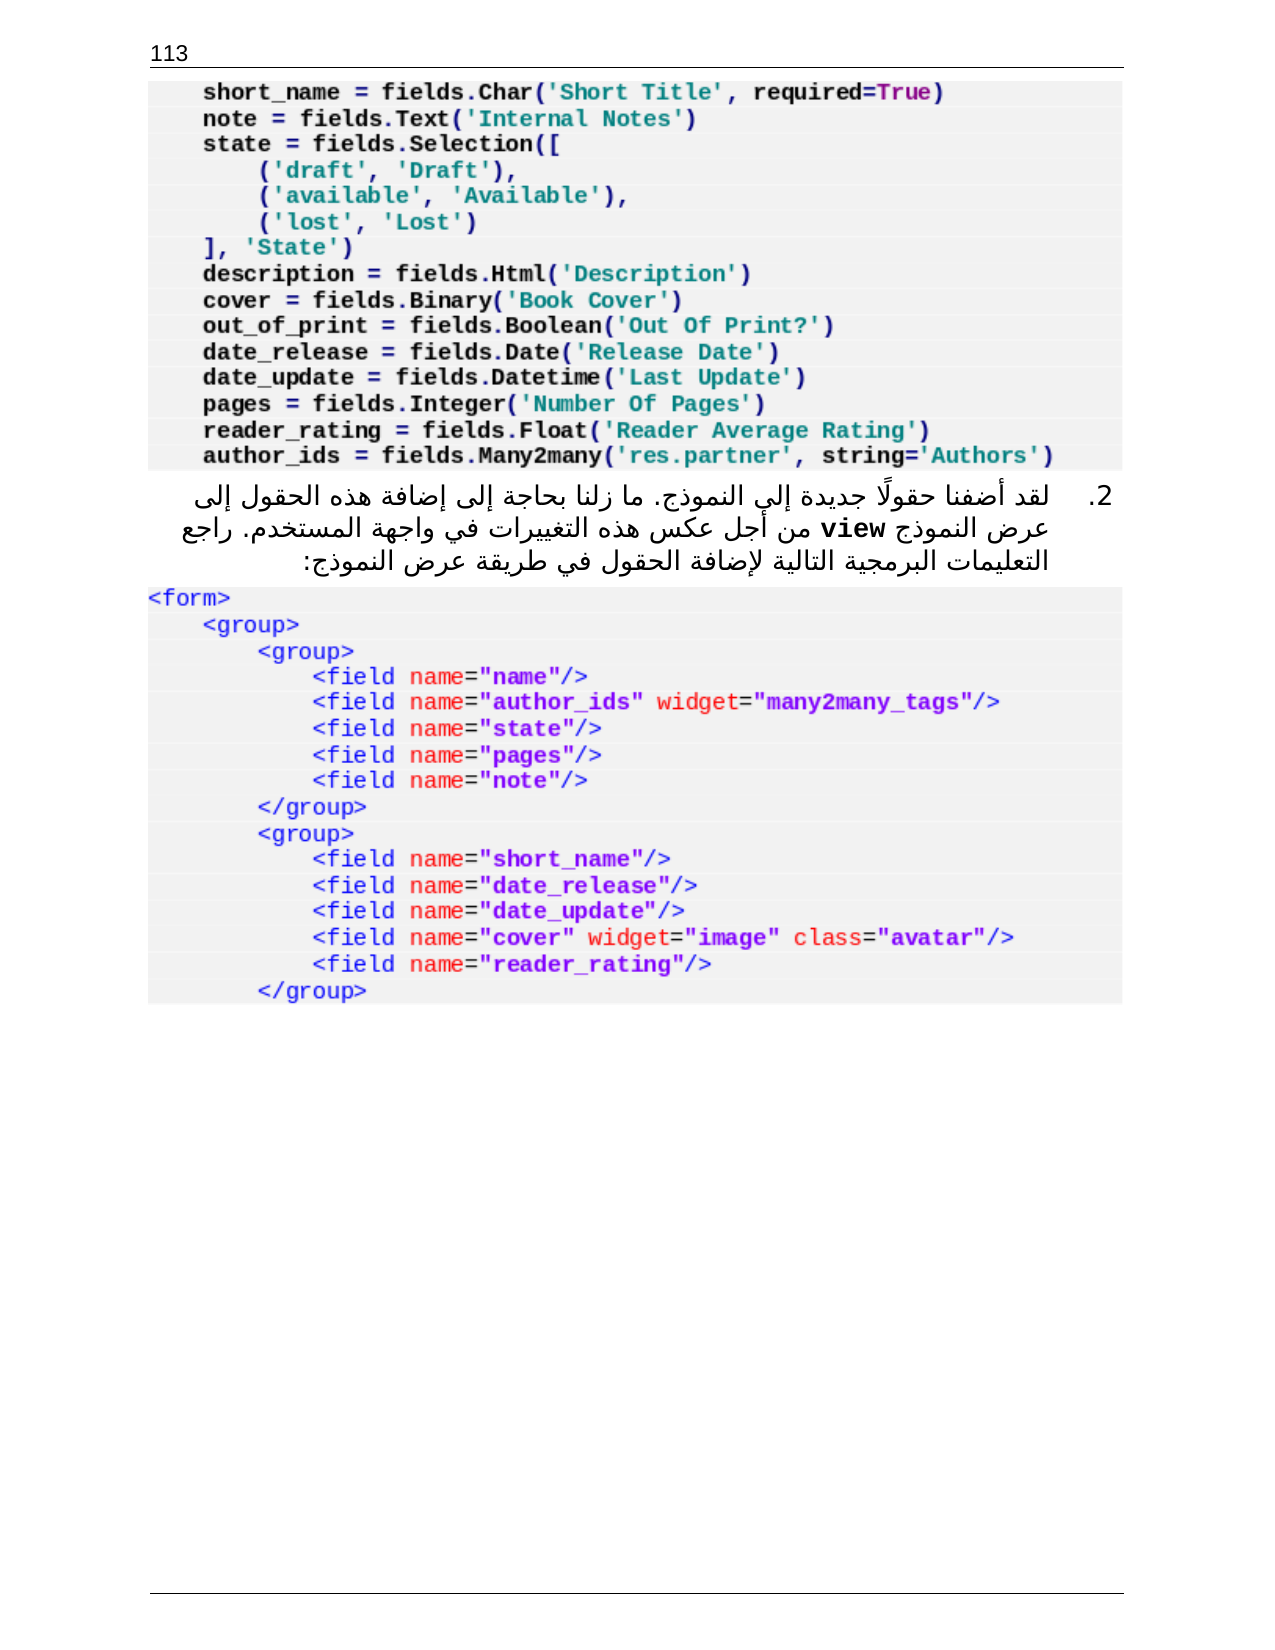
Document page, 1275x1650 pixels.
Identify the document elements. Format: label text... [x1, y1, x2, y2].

list لقد أضفنا حقولًا جديدة إلى النموذج. ما زلنا بحاجة إلى إضافة هذه الحقول إلى عرض النموذج view من أجل عكس هذه التغييرات في واجهة المستخدم. راجع التعليمات البرمجية التالية لإضافة الحقول في طريقة عرض النموذج: [150, 481, 1087, 577]
